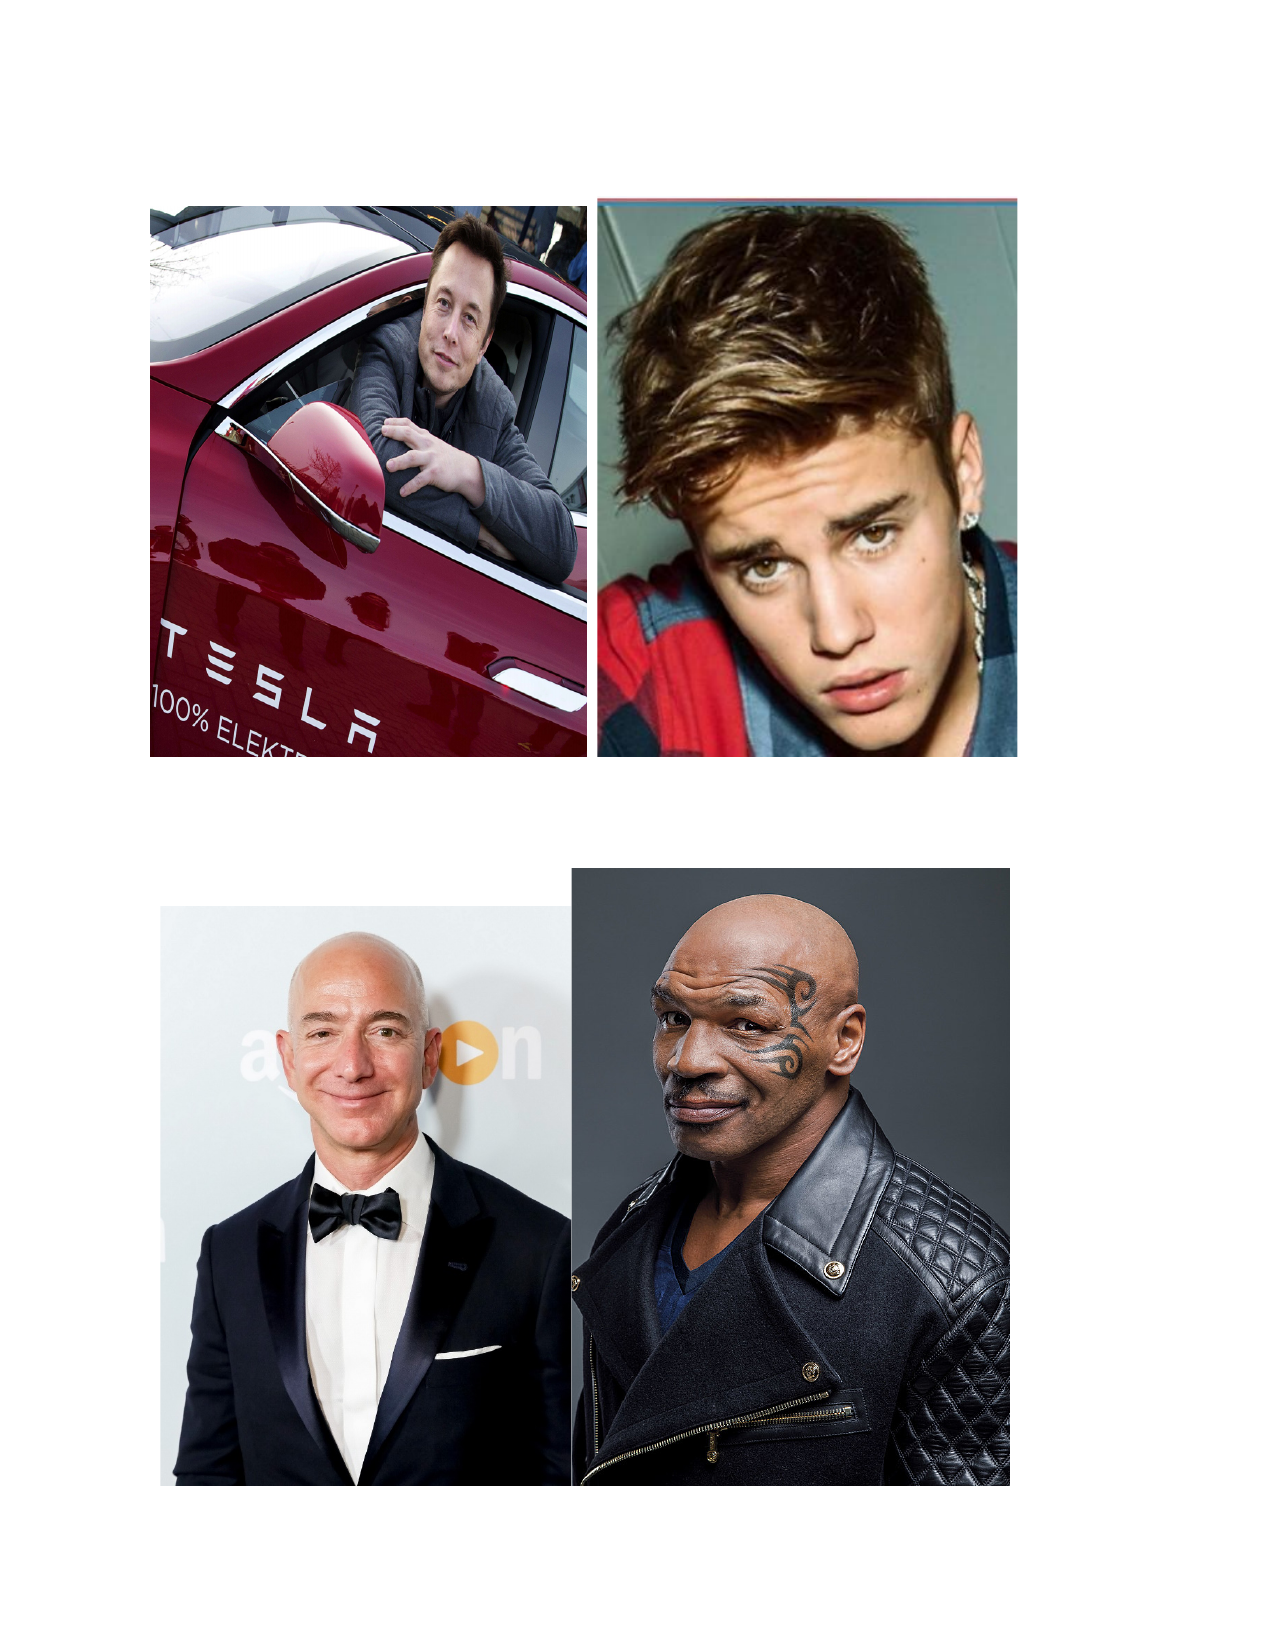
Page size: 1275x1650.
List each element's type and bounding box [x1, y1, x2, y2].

picture [160, 868, 1010, 1486]
picture [597, 196, 1018, 757]
picture [150, 206, 587, 757]
